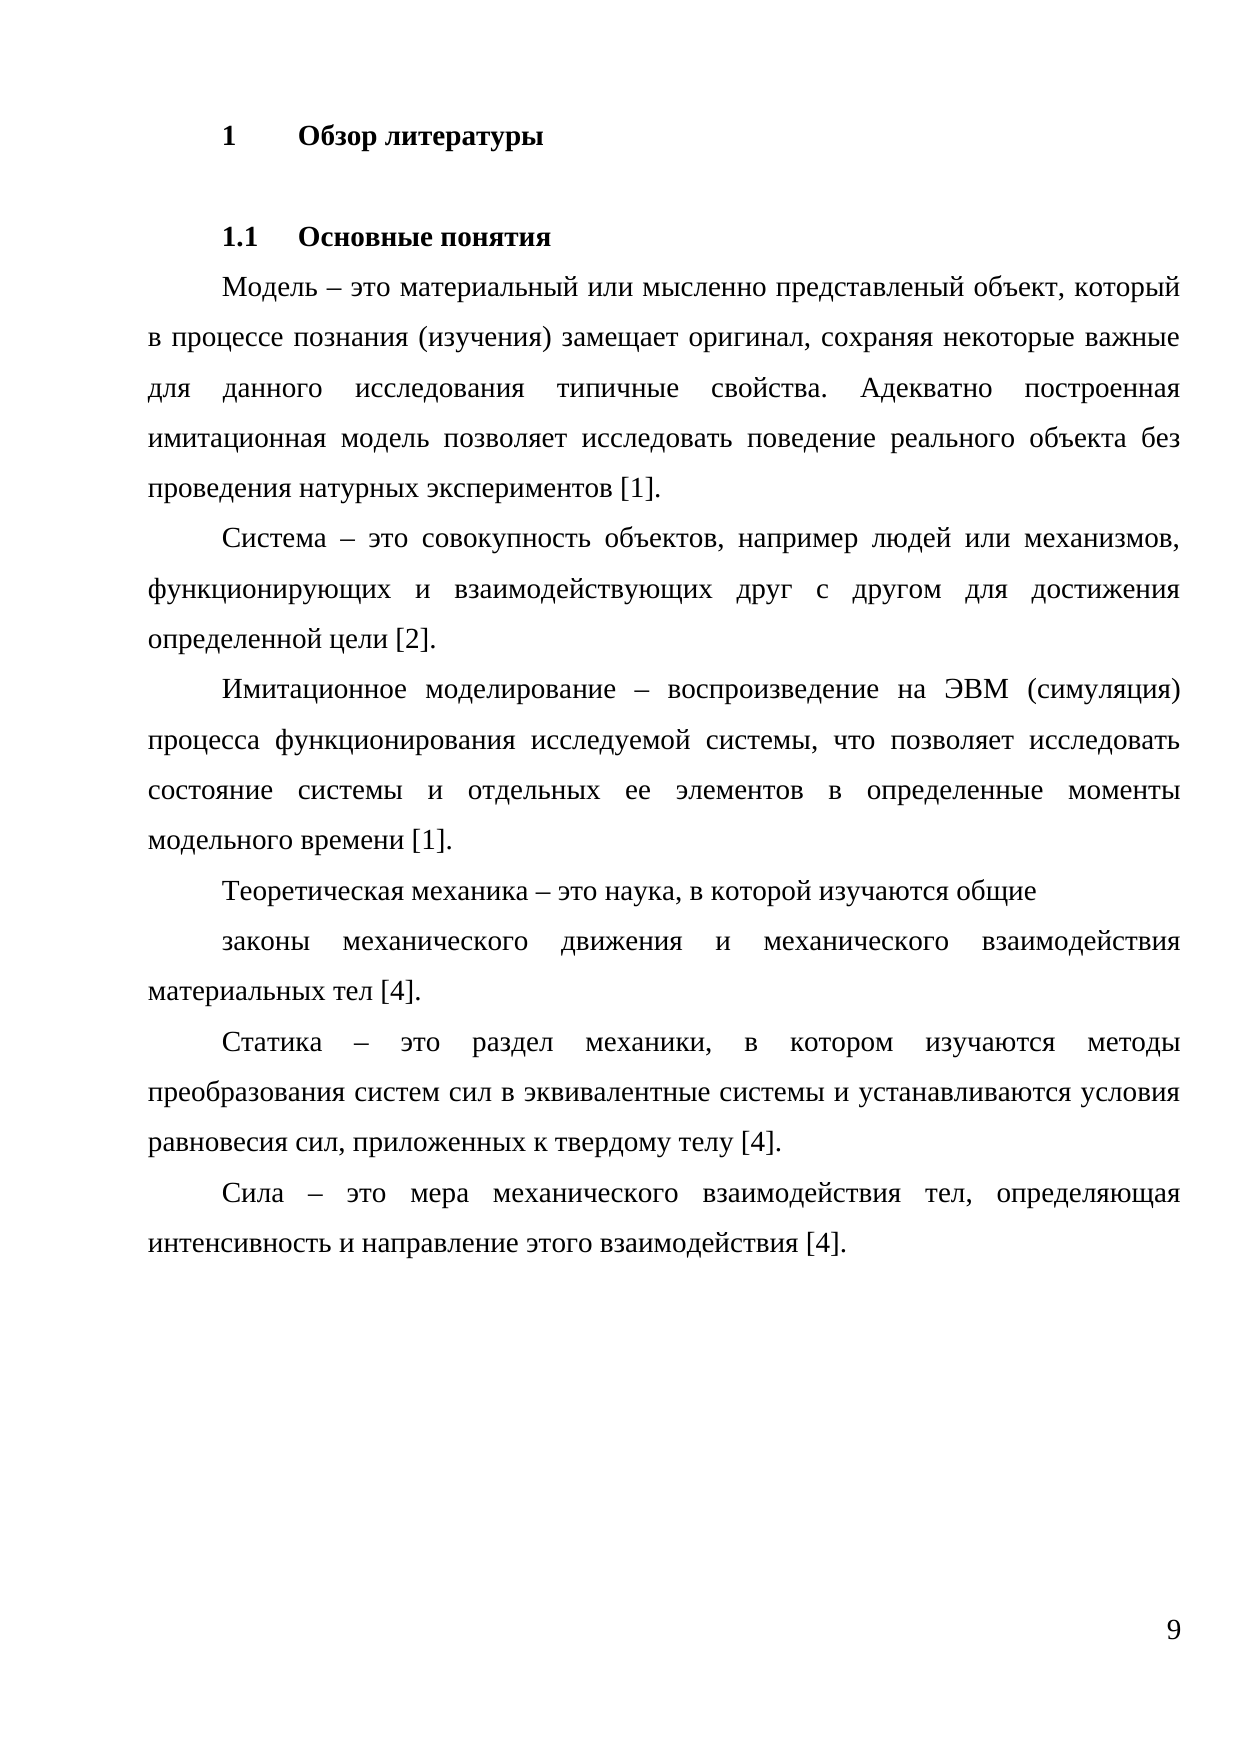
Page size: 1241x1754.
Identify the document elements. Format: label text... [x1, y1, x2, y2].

subtitle 1.1 Основные понятия [148, 219, 1181, 252]
text Модель – это материальный или мысленно представленый объект, который в процессе познания (изучения) замещает оригинал, сохраняя некоторые важные для данного исследования типичные свойства. Адекватно построенная имитационная модель позволяет исследовать поведение реального объекта без проведения натурных экспериментов [1]. [148, 269, 1181, 504]
text Система – это совокупность объектов, например людей или механизмов, функционирующих и взаимодействующих друг с другом для достижения определенной цели [2]. [148, 521, 1181, 655]
text законы механического движения и механического взаимодействия материальных тел [4]. [148, 923, 1181, 1007]
text Сила – это мера механического взаимодействия тел, определяющая интенсивность и направление этого взаимодействия [4]. [148, 1175, 1181, 1258]
text Статика – это раздел механики, в котором изучаются методы преобразования систем сил в эквивалентные системы и устанавливаются условия равновесия сил, приложенных к твердому телу [4]. [148, 1024, 1181, 1158]
subtitle Обзор литературы [148, 118, 1181, 152]
text Имитационное моделирование – воспроизведение на ЭВМ (симуляция) процесса функционирования исследуемой системы, что позволяет исследовать состояние системы и отдельных ее элементов в определенные моменты модельного времени [1]. [148, 672, 1181, 856]
text Теоретическая механика – это наука, в которой изучаются общие [148, 873, 1181, 906]
